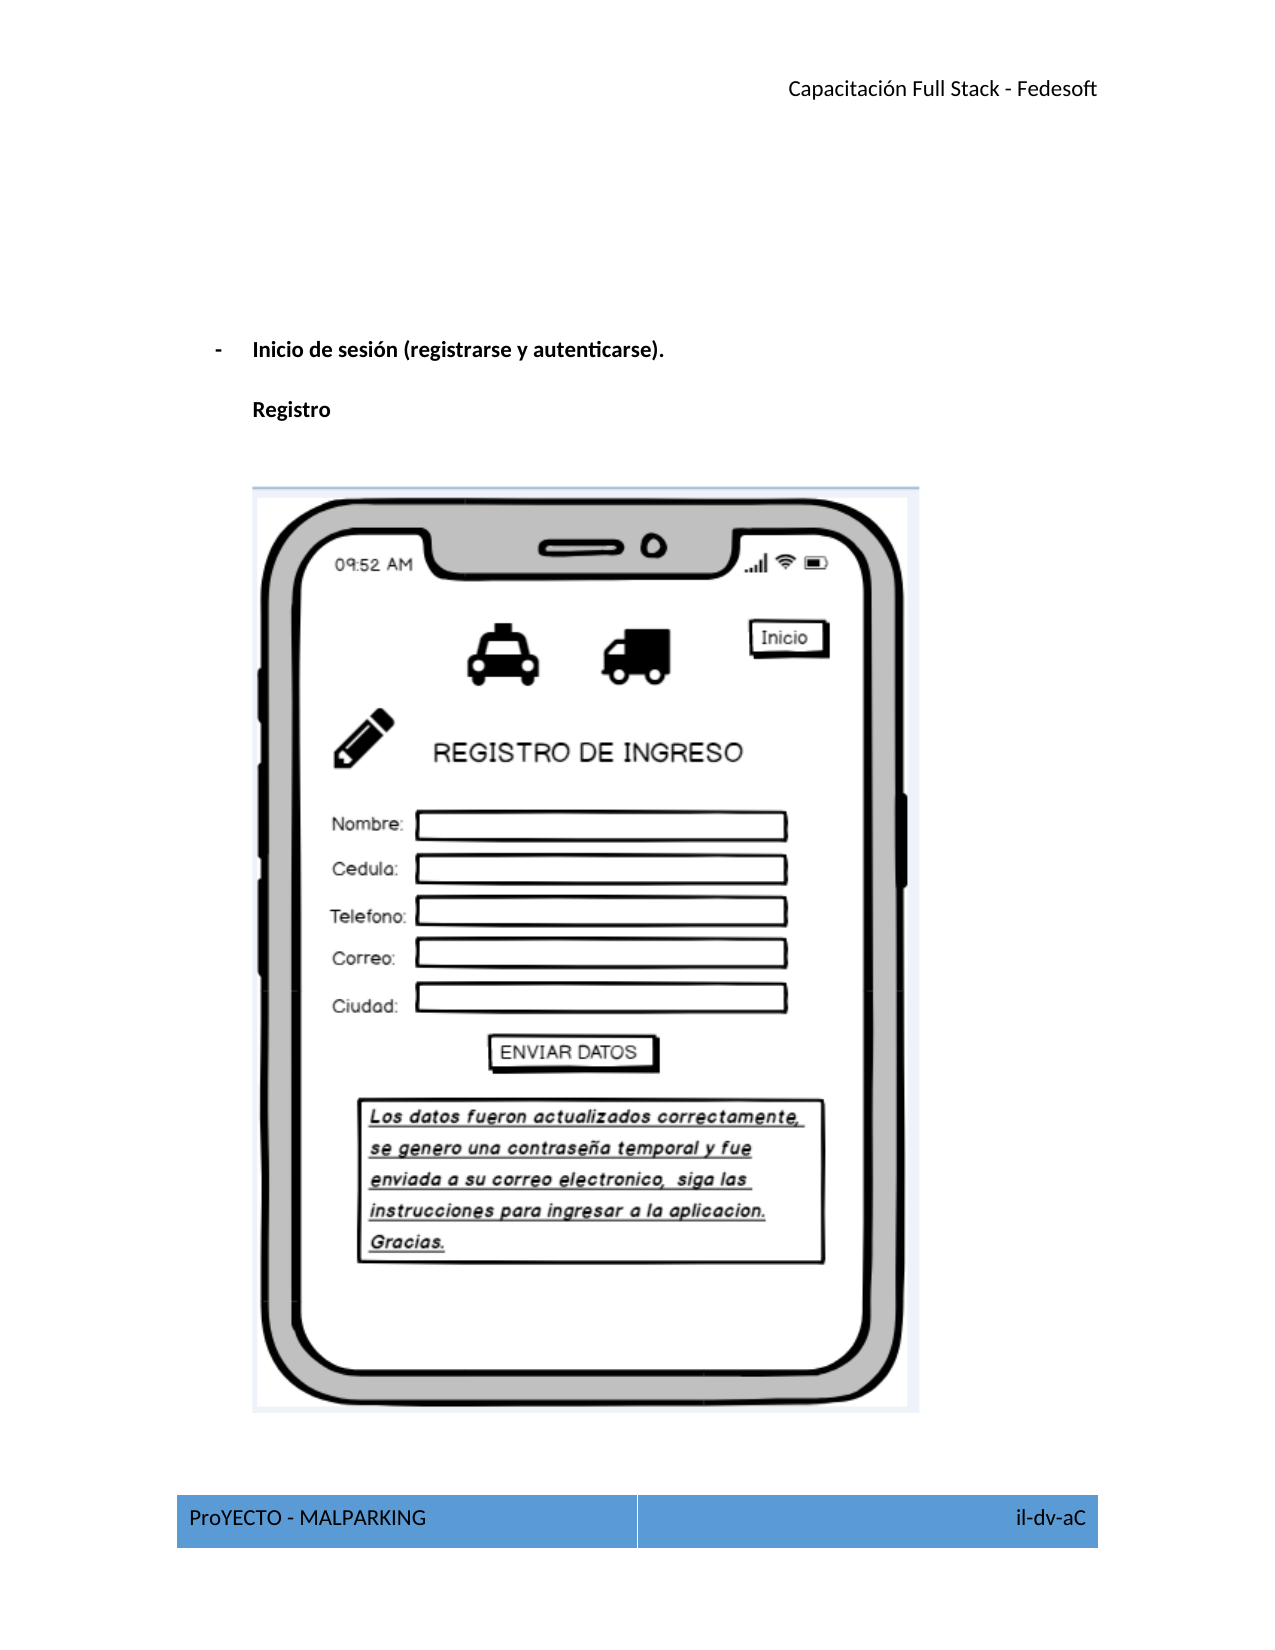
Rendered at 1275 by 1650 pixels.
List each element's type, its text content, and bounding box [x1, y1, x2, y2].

picture [252, 486, 920, 1413]
list Registro [252, 396, 1098, 423]
list Inicio de sesión (registrarse y autenticarse). [215, 335, 1098, 363]
